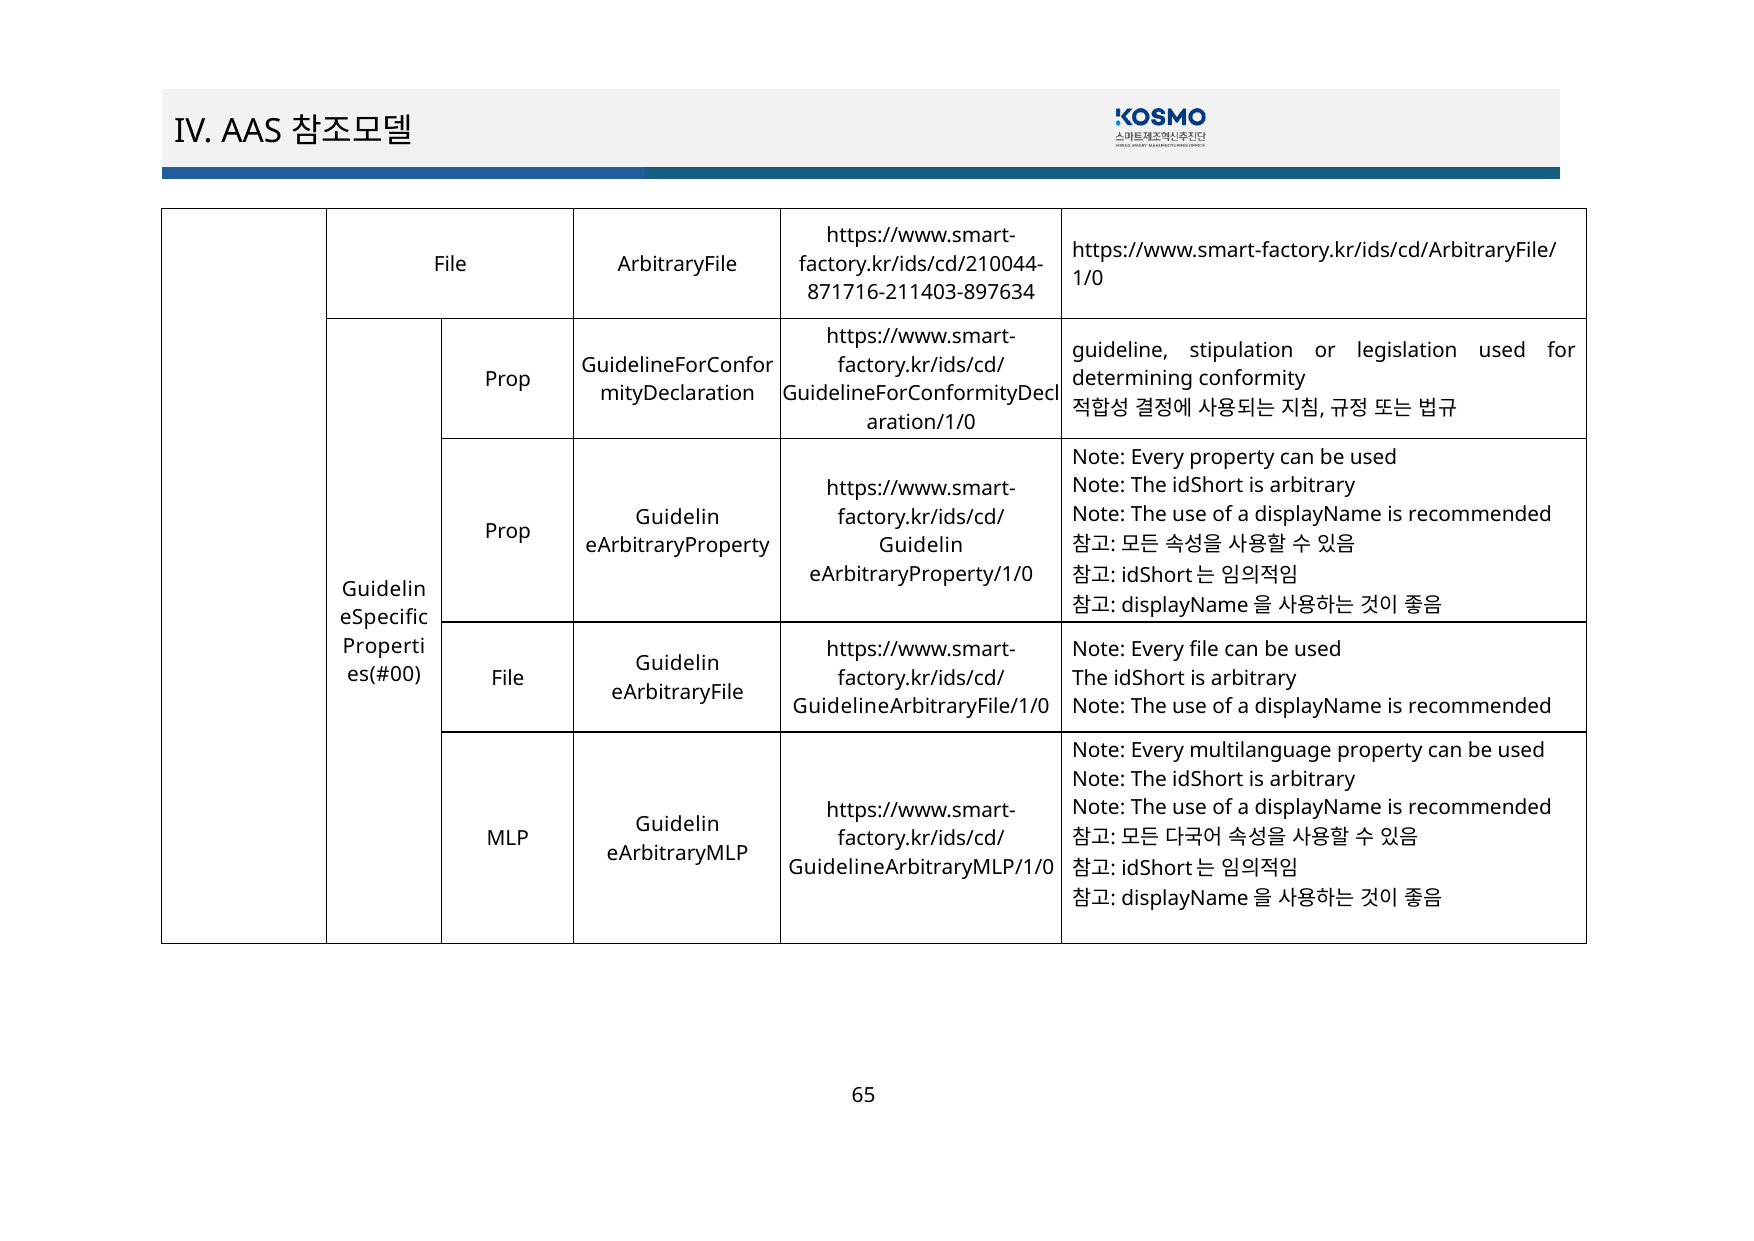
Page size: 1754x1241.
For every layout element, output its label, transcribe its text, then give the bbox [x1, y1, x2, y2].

table_cell https://www.smart-factory.kr/ids/cd/210044-871716-211403-897634 [781, 209, 1061, 318]
table_cell https://www.smart-factory.kr/ids/cd/ArbitraryFile/1/0 [1062, 209, 1586, 318]
table_cell https://www.smart-factory.kr/ids/cd/GuidelineArbitraryProperty/1/0 [781, 439, 1061, 621]
table_cell https://www.smart-factory.kr/ids/cd/GuidelineArbitraryFile/1/0 [781, 623, 1061, 731]
table_cell GuidelineSpecificProperties(#00) [327, 319, 441, 943]
table_cell ArbitraryFile [574, 209, 780, 318]
table_cell GuidelineArbitraryProperty [574, 439, 780, 621]
table_cell File [327, 209, 573, 318]
table_cell GuidelineForConformityDeclaration [574, 319, 780, 438]
table_cell Prop [442, 319, 573, 438]
table_cell Note: Every property can be used Note: The idShort is arbitrary Note: The use of a displayName is recommended 참고: 모든 속성을 사용할 수 있음 참고: idShort는 임의적임 참고: displayName을 사용하는 것이 좋음 [1062, 439, 1586, 621]
table_cell MLP [442, 733, 573, 943]
picture [1115, 108, 1206, 147]
table_cell guideline, stipulation or legislation used for determining conformity 적합성 결정에 사용되는 지침, 규정 또는 법규 [1062, 319, 1586, 438]
table_cell Prop [442, 439, 573, 621]
table_cell GuidelineArbitraryFile [574, 623, 780, 731]
table_cell https://www.smart-factory.kr/ids/cd/GuidelineForConformityDeclaration/1/0 [781, 319, 1061, 438]
table_cell GuidelineArbitraryMLP [574, 733, 780, 943]
table_cell Note: Every file can be used The idShort is arbitrary Note: The use of a displayName is recommended [1062, 623, 1586, 731]
table_cell https://www.smart-factory.kr/ids/cd/GuidelineArbitraryMLP/1/0 [781, 733, 1061, 943]
table_cell File [442, 623, 573, 731]
table_cell Note: Every multilanguage property can be used Note: The idShort is arbitrary Note: The use of a displayName is recommended 참고: 모든 다국어 속성을 사용할 수 있음 참고: idShort는 임의적임 참고: displayName을 사용하는 것이 좋음 [1062, 733, 1586, 943]
